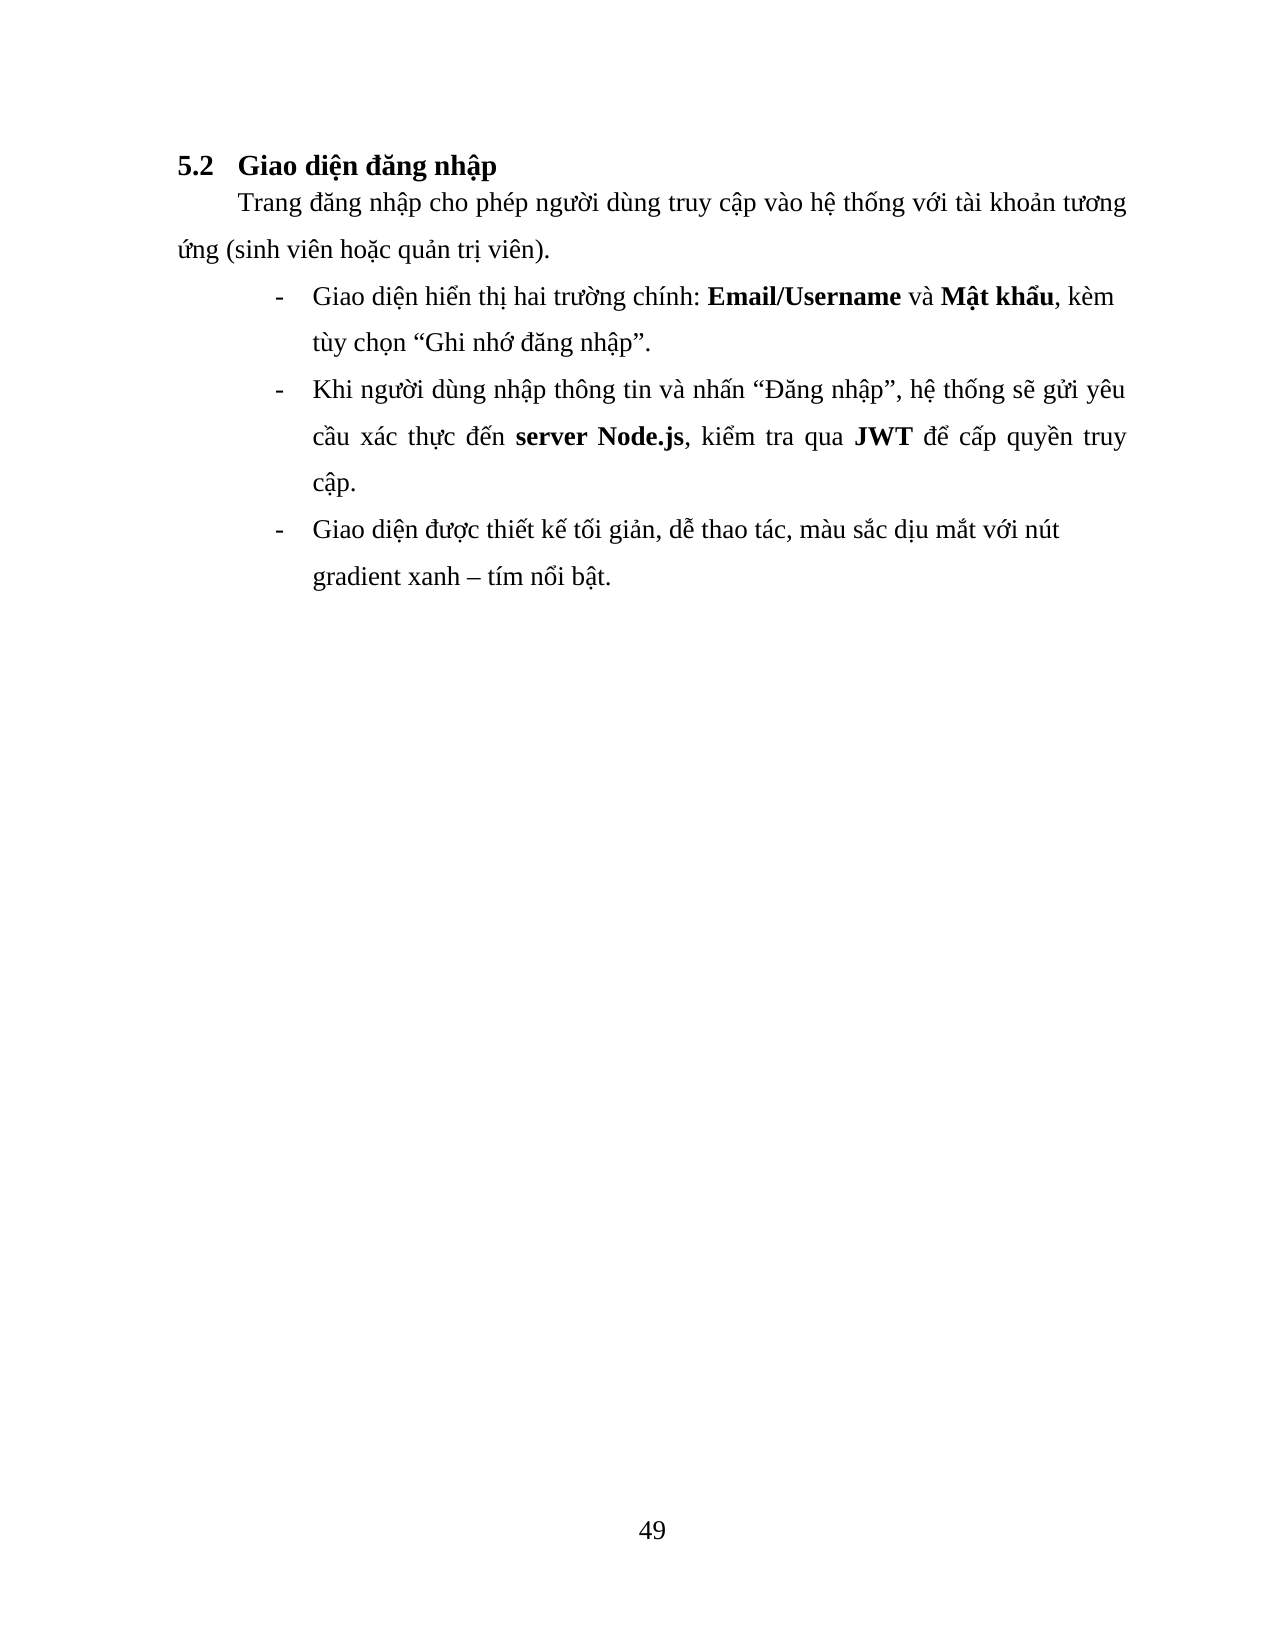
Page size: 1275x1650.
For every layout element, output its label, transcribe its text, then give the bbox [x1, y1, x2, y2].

list Giao diện được thiết kế tối giản, dễ thao tác, màu sắc dịu mắt với nút gradient xanh – tím nổi bật. [275, 513, 1127, 591]
subtitle Giao diện đăng nhập [177, 148, 1127, 181]
text Trang đăng nhập cho phép người dùng truy cập vào hệ thống với tài khoản tương ứng (sinh viên hoặc quản trị viên). [177, 186, 1127, 264]
list Khi người dùng nhập thông tin và nhấn “Đăng nhập”, hệ thống sẽ gửi yêu cầu xác thực đến server Node.js, kiểm tra qua JWT để cấp quyền truy cập. [275, 373, 1127, 497]
list Giao diện hiển thị hai trường chính: Email/Username và Mật khẩu, kèm tùy chọn “Ghi nhớ đăng nhập”. [275, 279, 1127, 357]
